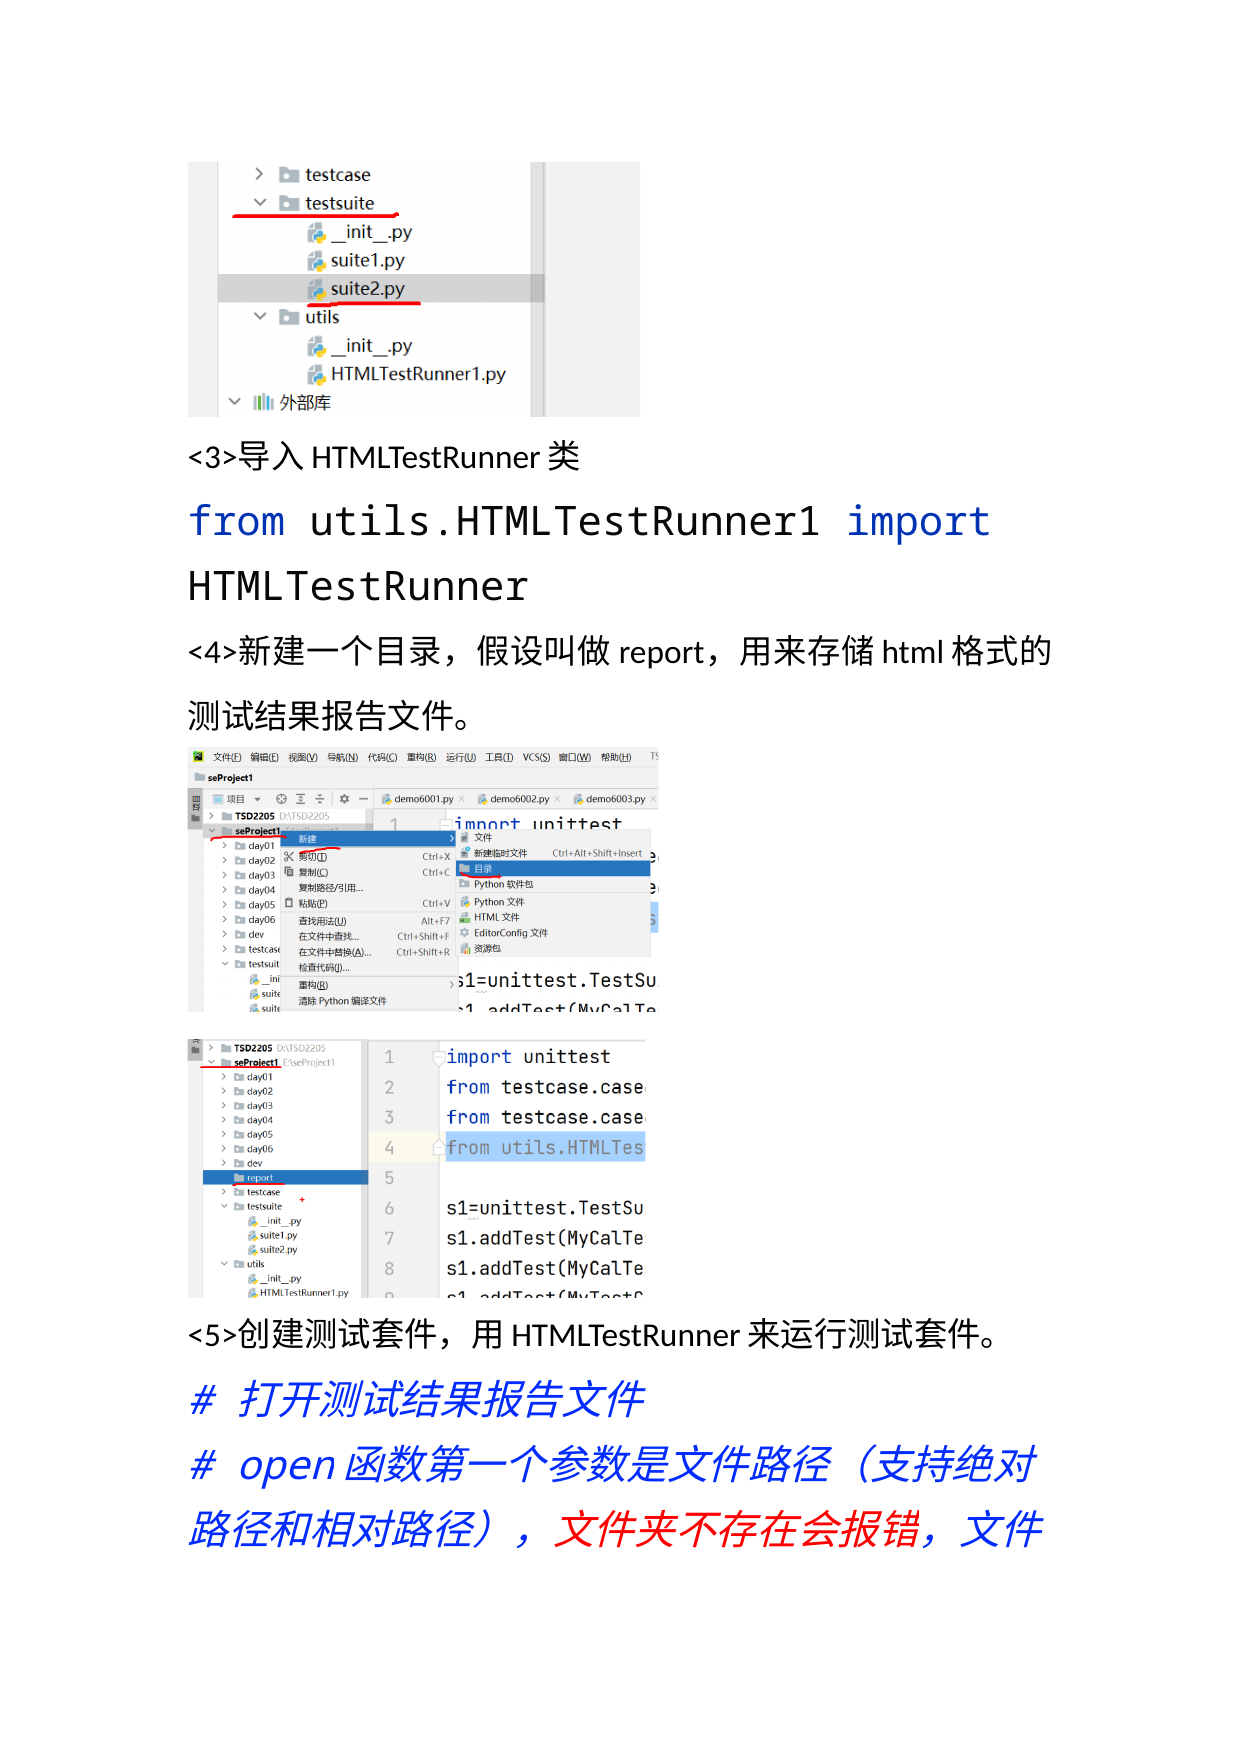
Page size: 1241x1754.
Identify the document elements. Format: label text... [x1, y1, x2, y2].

list <3>导入HTMLTestRunner类 [187, 422, 1053, 487]
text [187, 1364, 1053, 1559]
picture [187, 747, 659, 1012]
picture [187, 1039, 646, 1298]
text from utils.HTMLTestRunner1 import HTMLTestRunner [187, 487, 1053, 617]
picture [187, 162, 640, 417]
list <4>新建一个目录，假设叫做report，用来存储html格式的测试结果报告文件。 [187, 617, 1053, 747]
list <5>创建测试套件，用HTMLTestRunner来运行测试套件。 [187, 1299, 1053, 1364]
